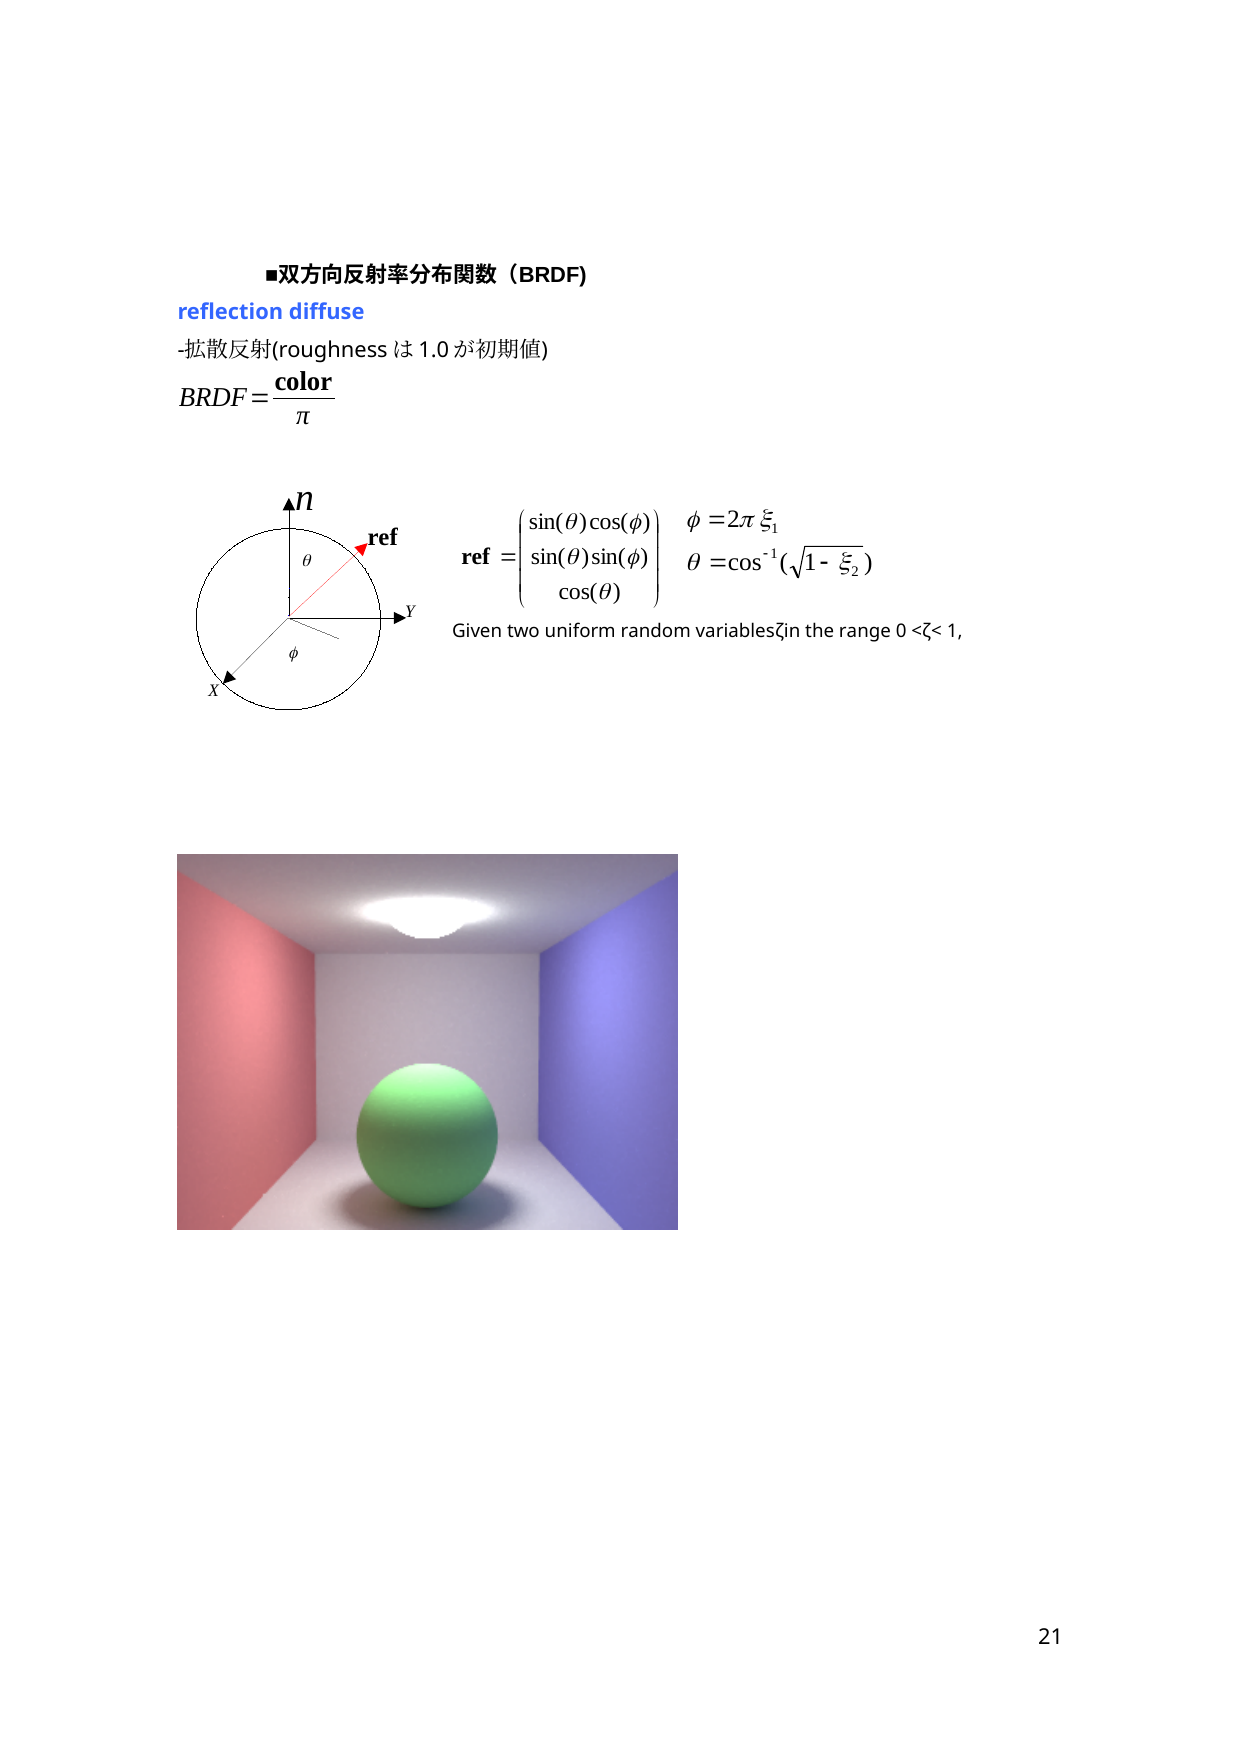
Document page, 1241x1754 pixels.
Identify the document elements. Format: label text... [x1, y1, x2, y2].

text reflection diffuse [177, 292, 1063, 329]
text -拡散反射(roughnessは1.0が初期値) [177, 329, 1063, 367]
picture [177, 854, 678, 1230]
subtitle ■双方向反射率分布関数（BRDF) [265, 254, 1063, 292]
